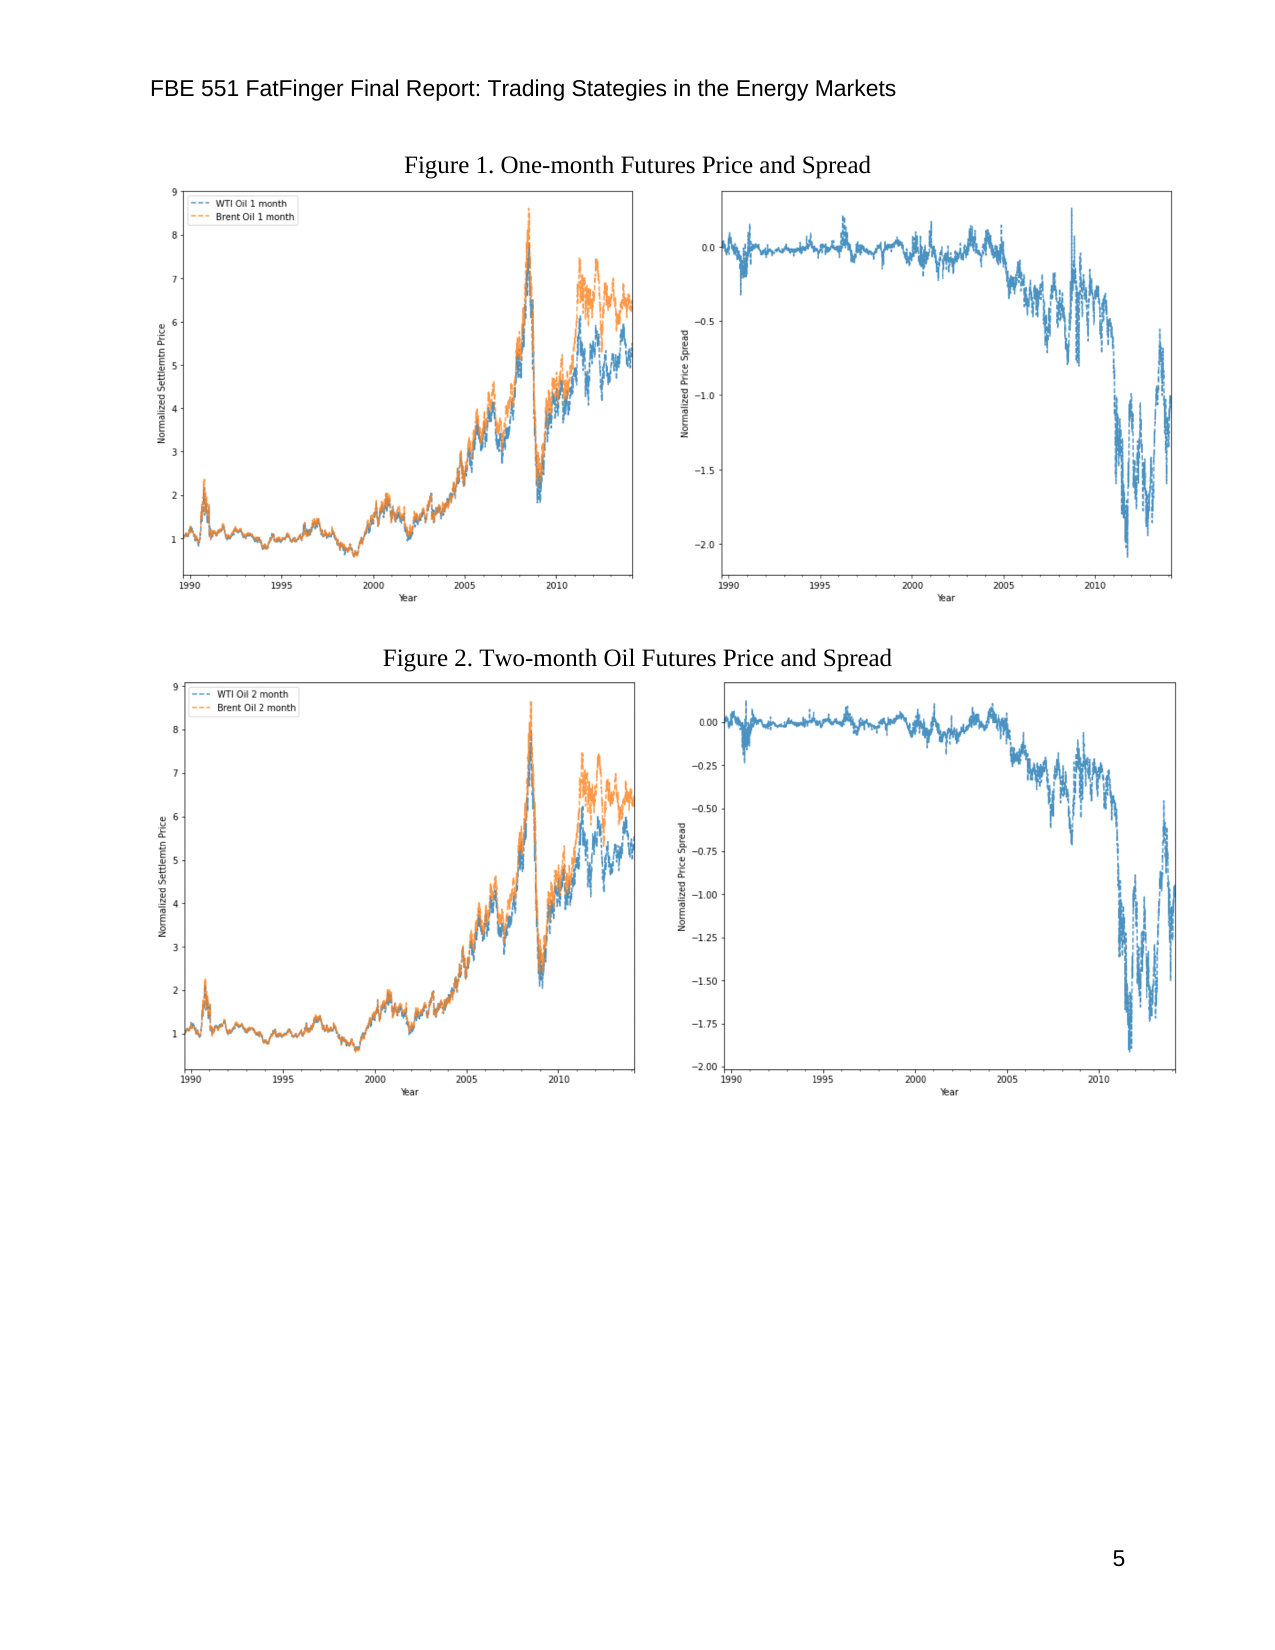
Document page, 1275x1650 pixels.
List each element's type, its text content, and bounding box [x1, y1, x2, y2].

picture [150, 182, 1186, 607]
picture [150, 675, 1183, 1102]
text Figure 1. One-month Futures Price and Spread [150, 150, 1125, 182]
text Figure 2. Two-month Oil Futures Price and Spread [150, 643, 1125, 675]
